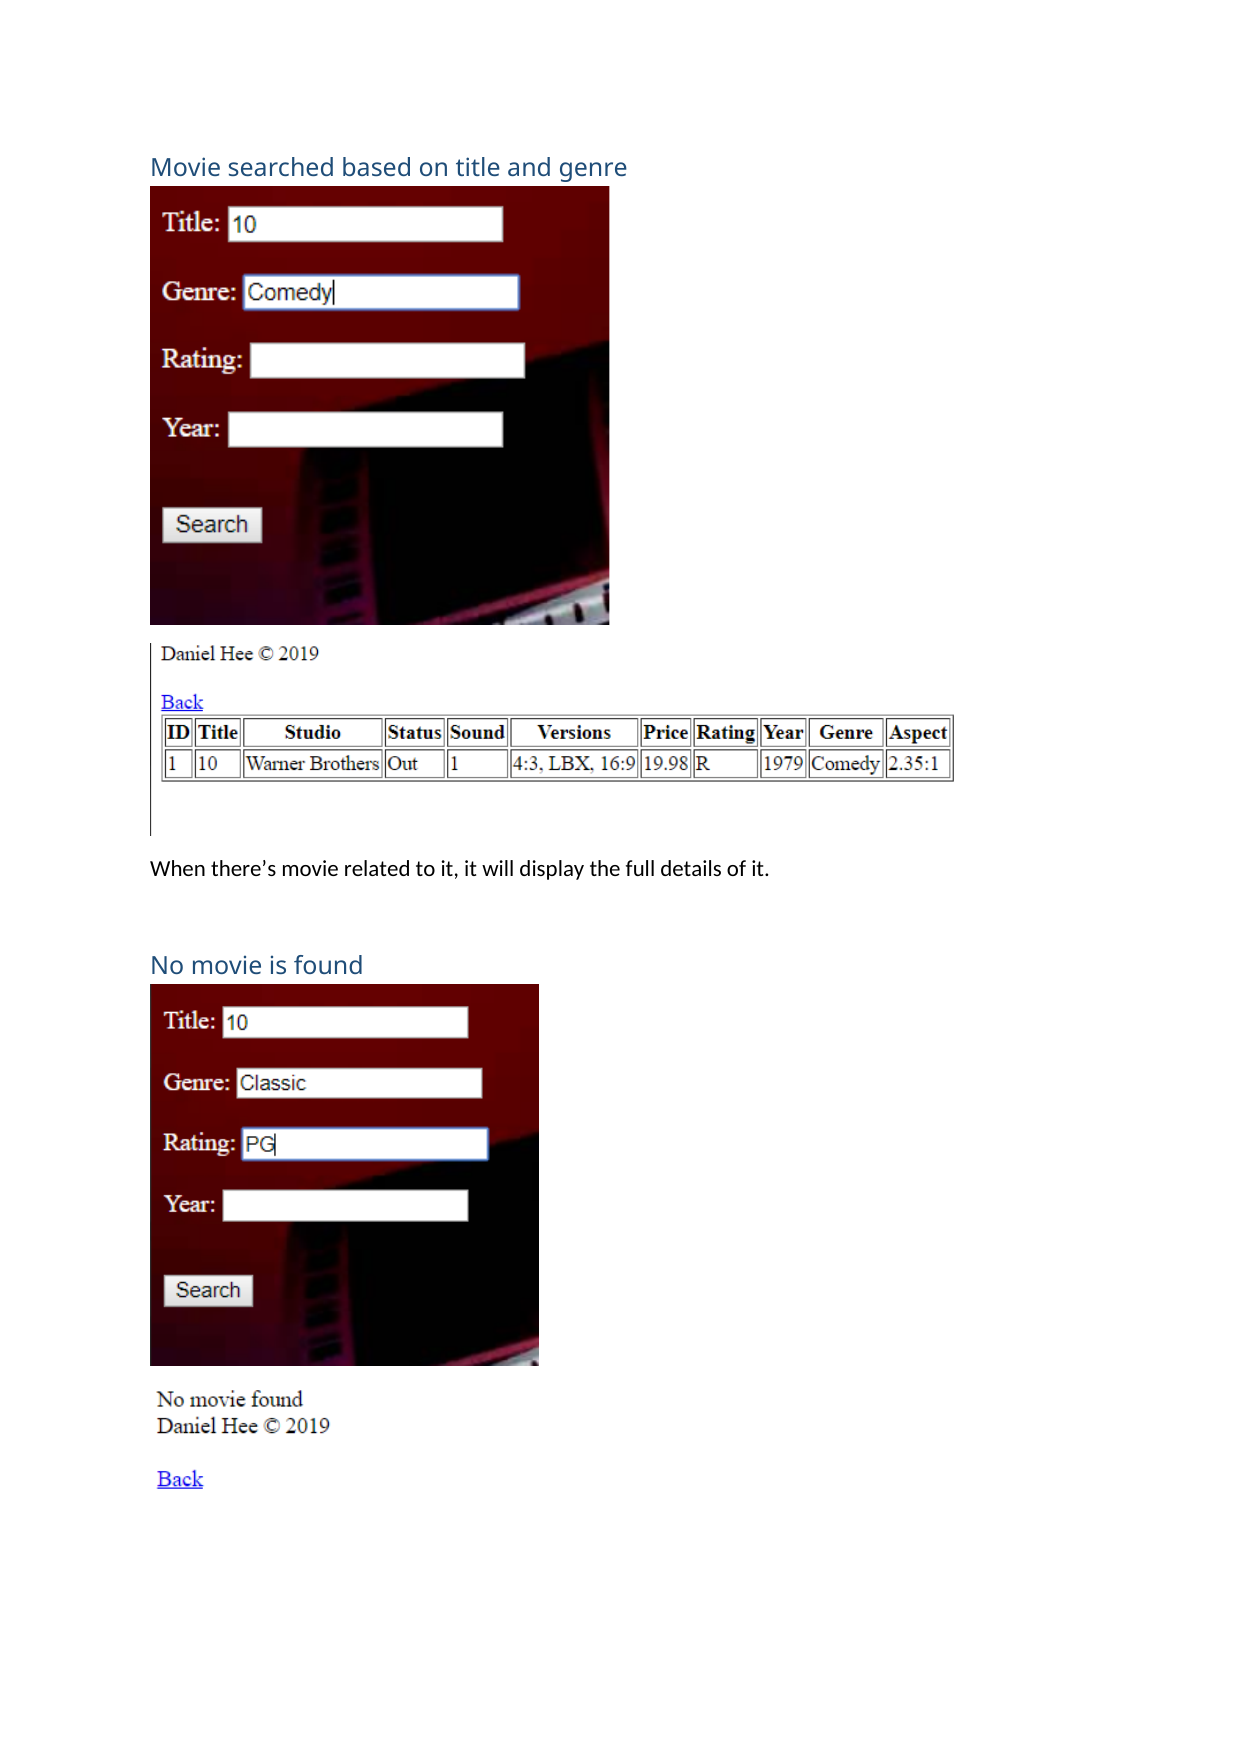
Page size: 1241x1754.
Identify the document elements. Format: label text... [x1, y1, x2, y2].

subtitle Movie searched based on title and genre [150, 150, 1090, 184]
subtitle No movie is found [150, 948, 1090, 982]
text When there’s movie related to it, it will display the full details of it. [150, 854, 1090, 882]
